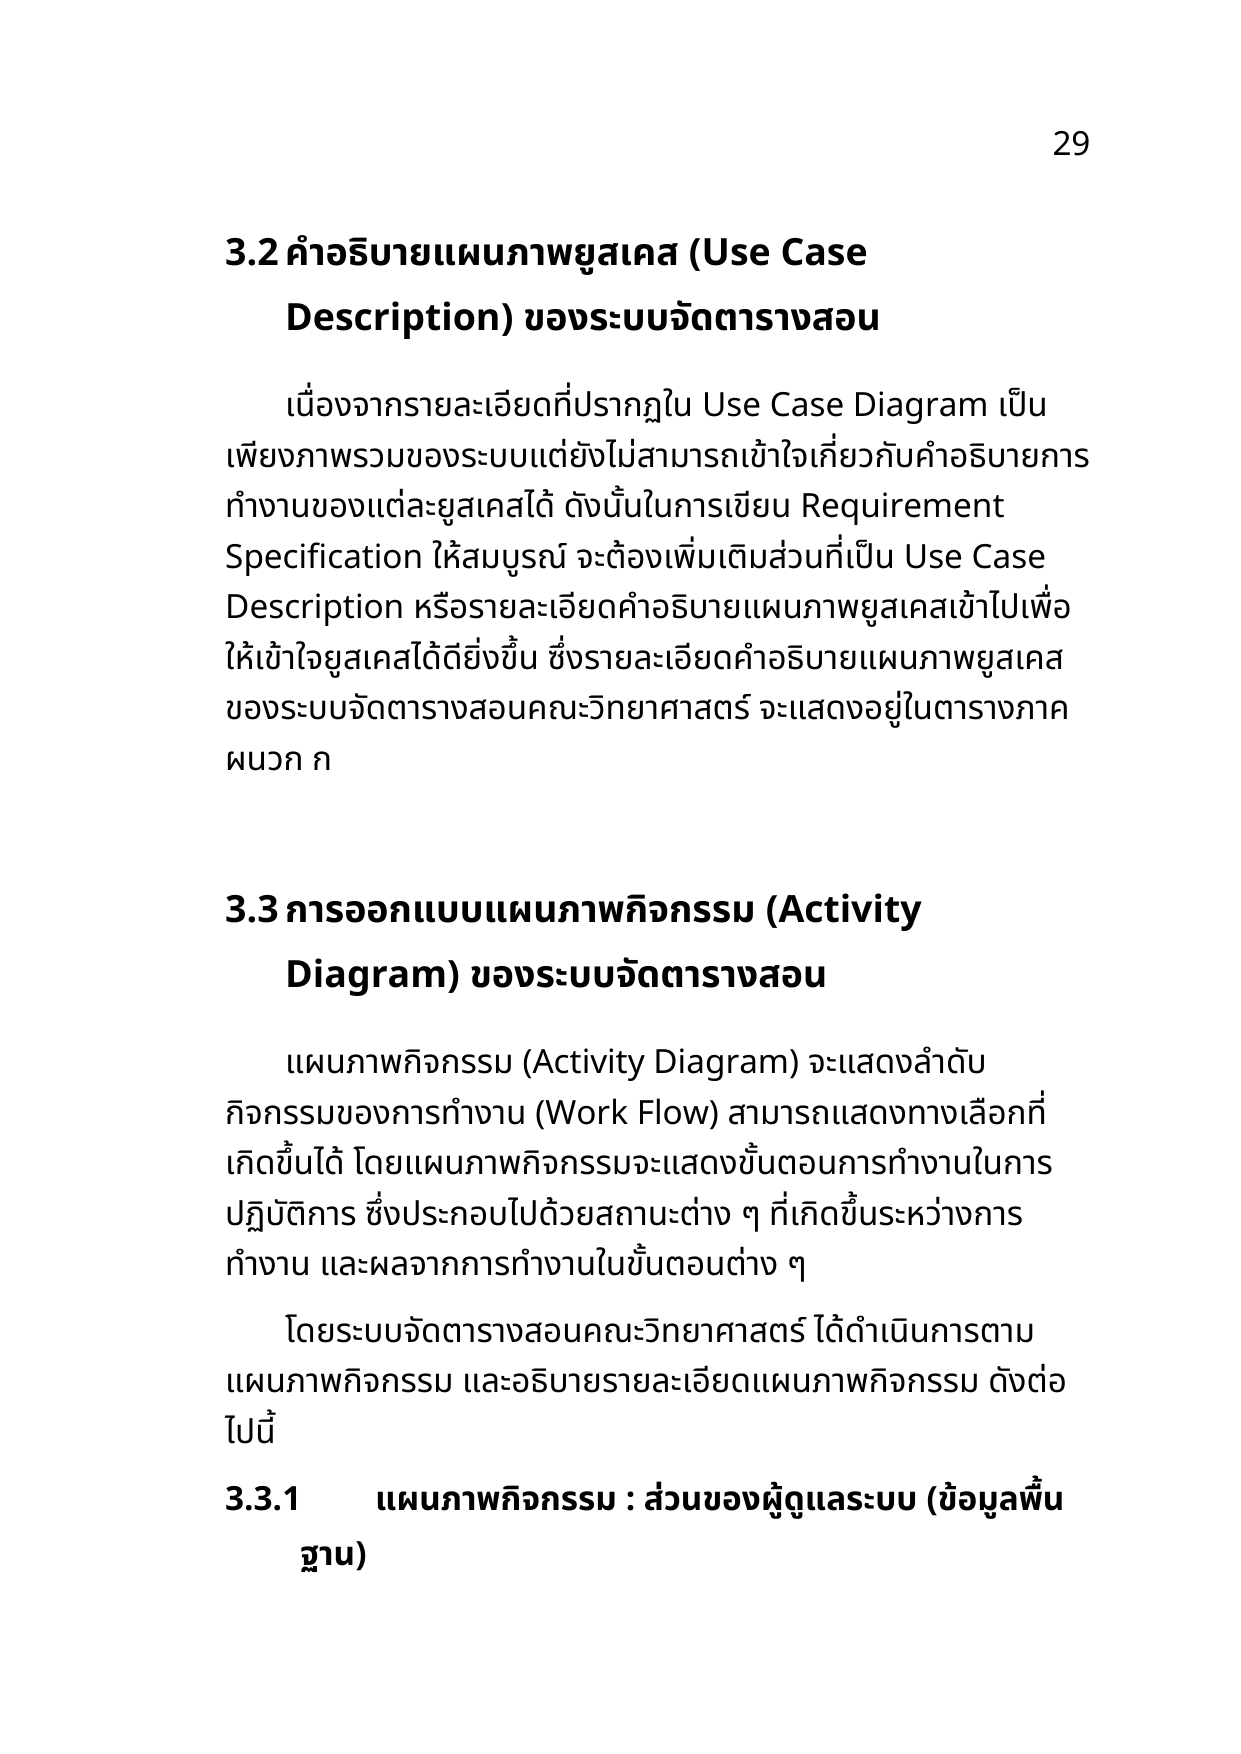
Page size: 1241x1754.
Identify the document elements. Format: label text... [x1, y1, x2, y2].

subtitle การออกแบบแผนภาพกิจกรรม (Activity Diagram) ของระบบจัดตารางสอน [225, 882, 1090, 1004]
text โดยระบบจัดตารางสอนคณะวิทยาศาสตร์ ได้ดำเนินการตามแผนภาพกิจกรรม และอธิบายรายละเอียดแผนภาพกิจกรรม ดังต่อไปนี้ [225, 1307, 1090, 1458]
subtitle คำอธิบายแผนภาพยูสเคส (Use Case Description) ของระบบจัดตารางสอน [225, 225, 1090, 347]
text แผนภาพกิจกรรม (Activity Diagram) จะแสดงลำดับกิจกรรมของการทำงาน (Work Flow) สามารถแสดงทางเลือกที่เกิดขึ้นได้ โดยแผนภาพกิจกรรมจะแสดงขั้นตอนการทำงานในการปฏิบัติการ ซึ่งประกอบไปด้วยสถานะต่าง ๆ ที่เกิดขึ้นระหว่างการทำงาน และผลจากการทำงานในขั้นตอนต่าง ๆ [225, 1038, 1090, 1290]
text เนื่องจากรายละเอียดที่ปรากฏใน Use Case Diagram เป็นเพียงภาพรวมของระบบแต่ยังไม่สามารถเข้าใจเกี่ยวกับคำอธิบายการทำงานของแต่ละยูสเคสได้ ดังนั้นในการเขียน Requirement Specification ให้สมบูรณ์ จะต้องเพิ่มเติมส่วนที่เป็น Use Case Description หรือรายละเอียดคำอธิบายแผนภาพยูสเคสเข้าไปเพื่อให้เข้าใจยูสเคสได้ดียิ่งขึ้น ซึ่งรายละเอียดคำอธิบายแผนภาพยูสเคสของระบบจัดตารางสอนคณะวิทยาศาสตร์ จะแสดงอยู่ในตารางภาคผนวก ก [225, 381, 1090, 785]
list แผนภาพกิจกรรม : ส่วนของผู้ดูแลระบบ (ข้อมูลพื้นฐาน) [225, 1475, 1090, 1580]
